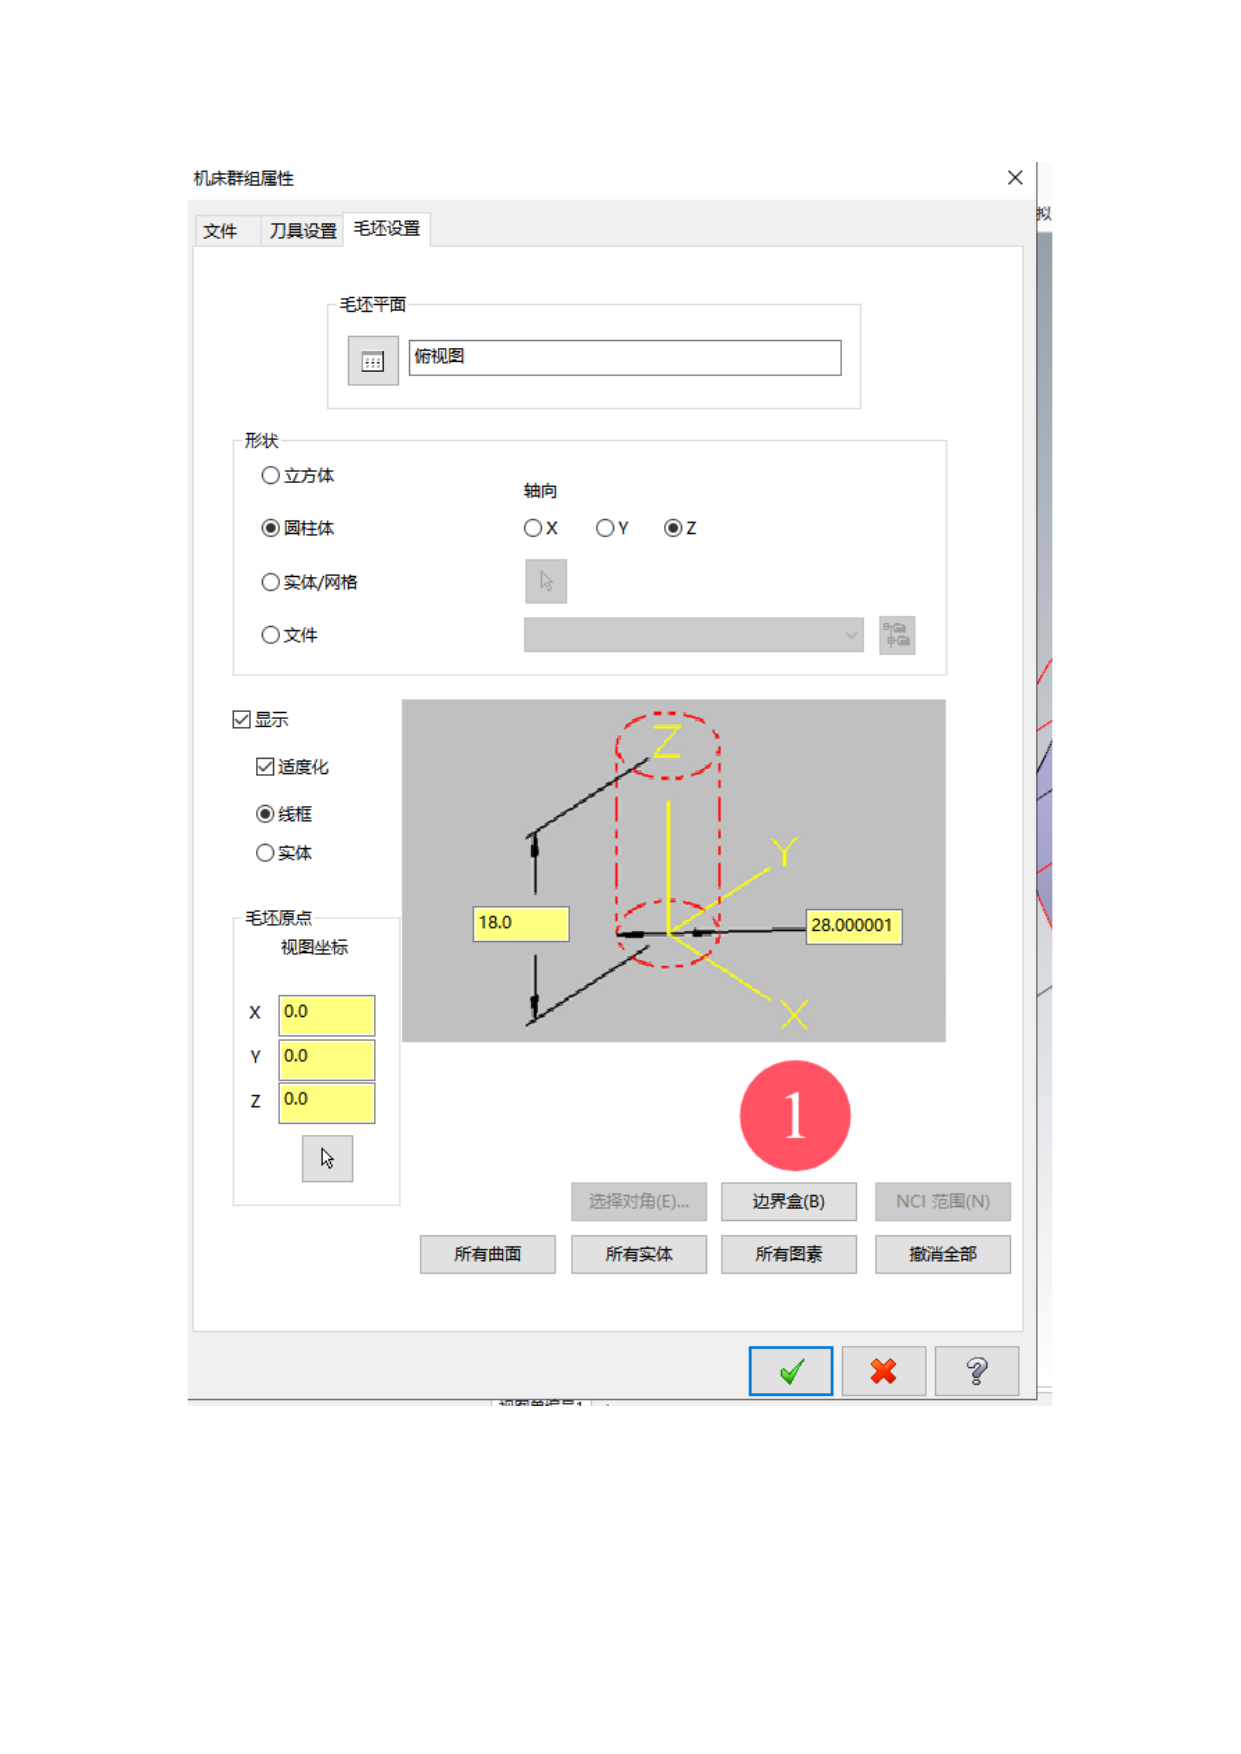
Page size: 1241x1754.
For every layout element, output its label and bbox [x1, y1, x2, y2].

picture [187, 162, 1053, 1406]
